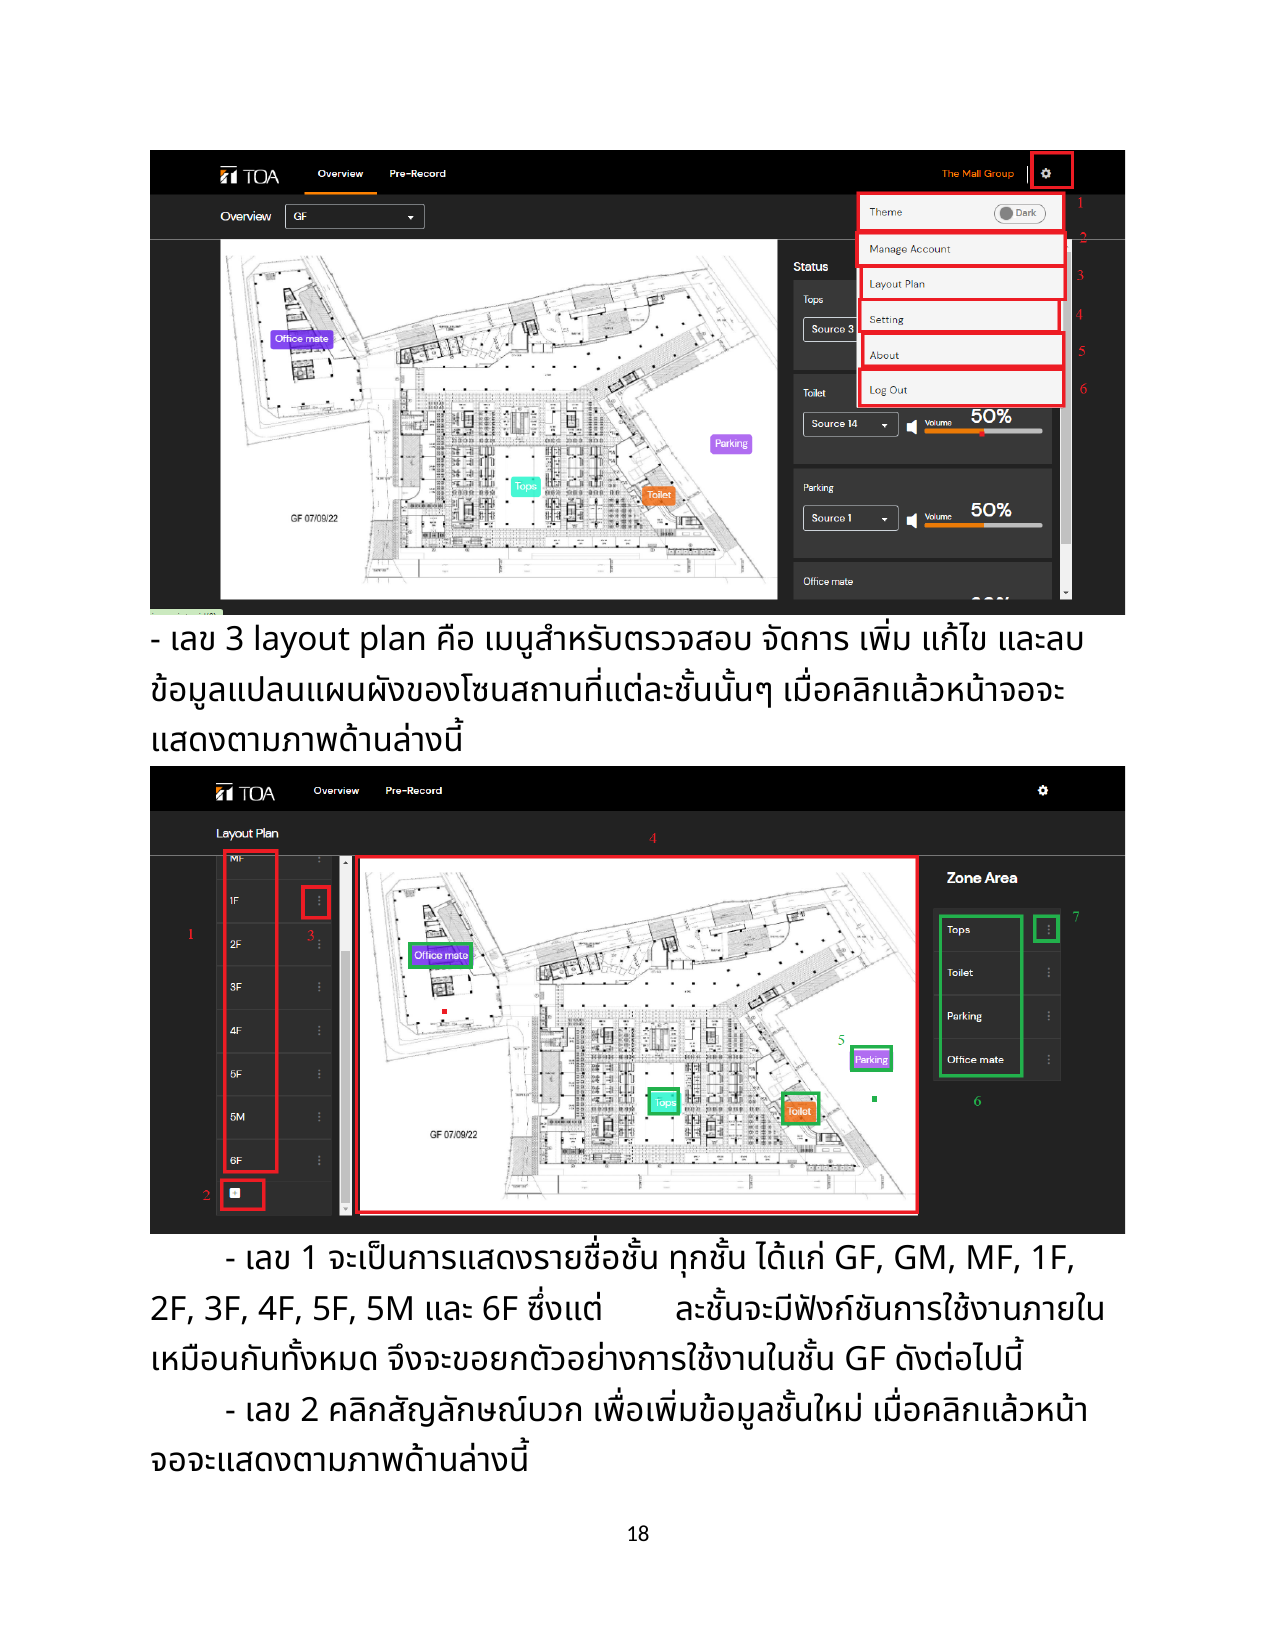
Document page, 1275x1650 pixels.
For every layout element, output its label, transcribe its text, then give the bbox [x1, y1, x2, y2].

picture [150, 766, 1125, 1234]
text - เลข 1 จะเป็นการแสดงรายชื่อชั้น ทุกชั้น ได้แก่ GF, GM, MF, 1F, 2F, 3F, 4F, 5F, 5M และ 6F ซึ่งแต่ ละชั้นจะมีฟังก์ชันการใช้งานภายในเหมือนกันทั้งหมด จึงจะขอยกตัวอย่างการใช้งานในชั้น GF ดังต่อไปนี้ [150, 1234, 1125, 1386]
picture [150, 150, 1125, 615]
text - เลข 2 คลิกสัญลักษณ์บวก เพื่อเพิ่มข้อมูลชั้นใหม่ เมื่อคลิกแล้วหน้าจอจะแสดงตามภาพด้านล่างนี้ [150, 1386, 1125, 1487]
text - เลข 3 layout plan คือ เมนูสำหรับตรวจสอบ จัดการ เพิ่ม แก้ไข และลบข้อมูลแปลนแผนผังของโซนสถานที่แต่ละชั้นนั้นๆ เมื่อคลิกแล้วหน้าจอจะแสดงตามภาพด้านล่างนี้ [150, 615, 1125, 766]
